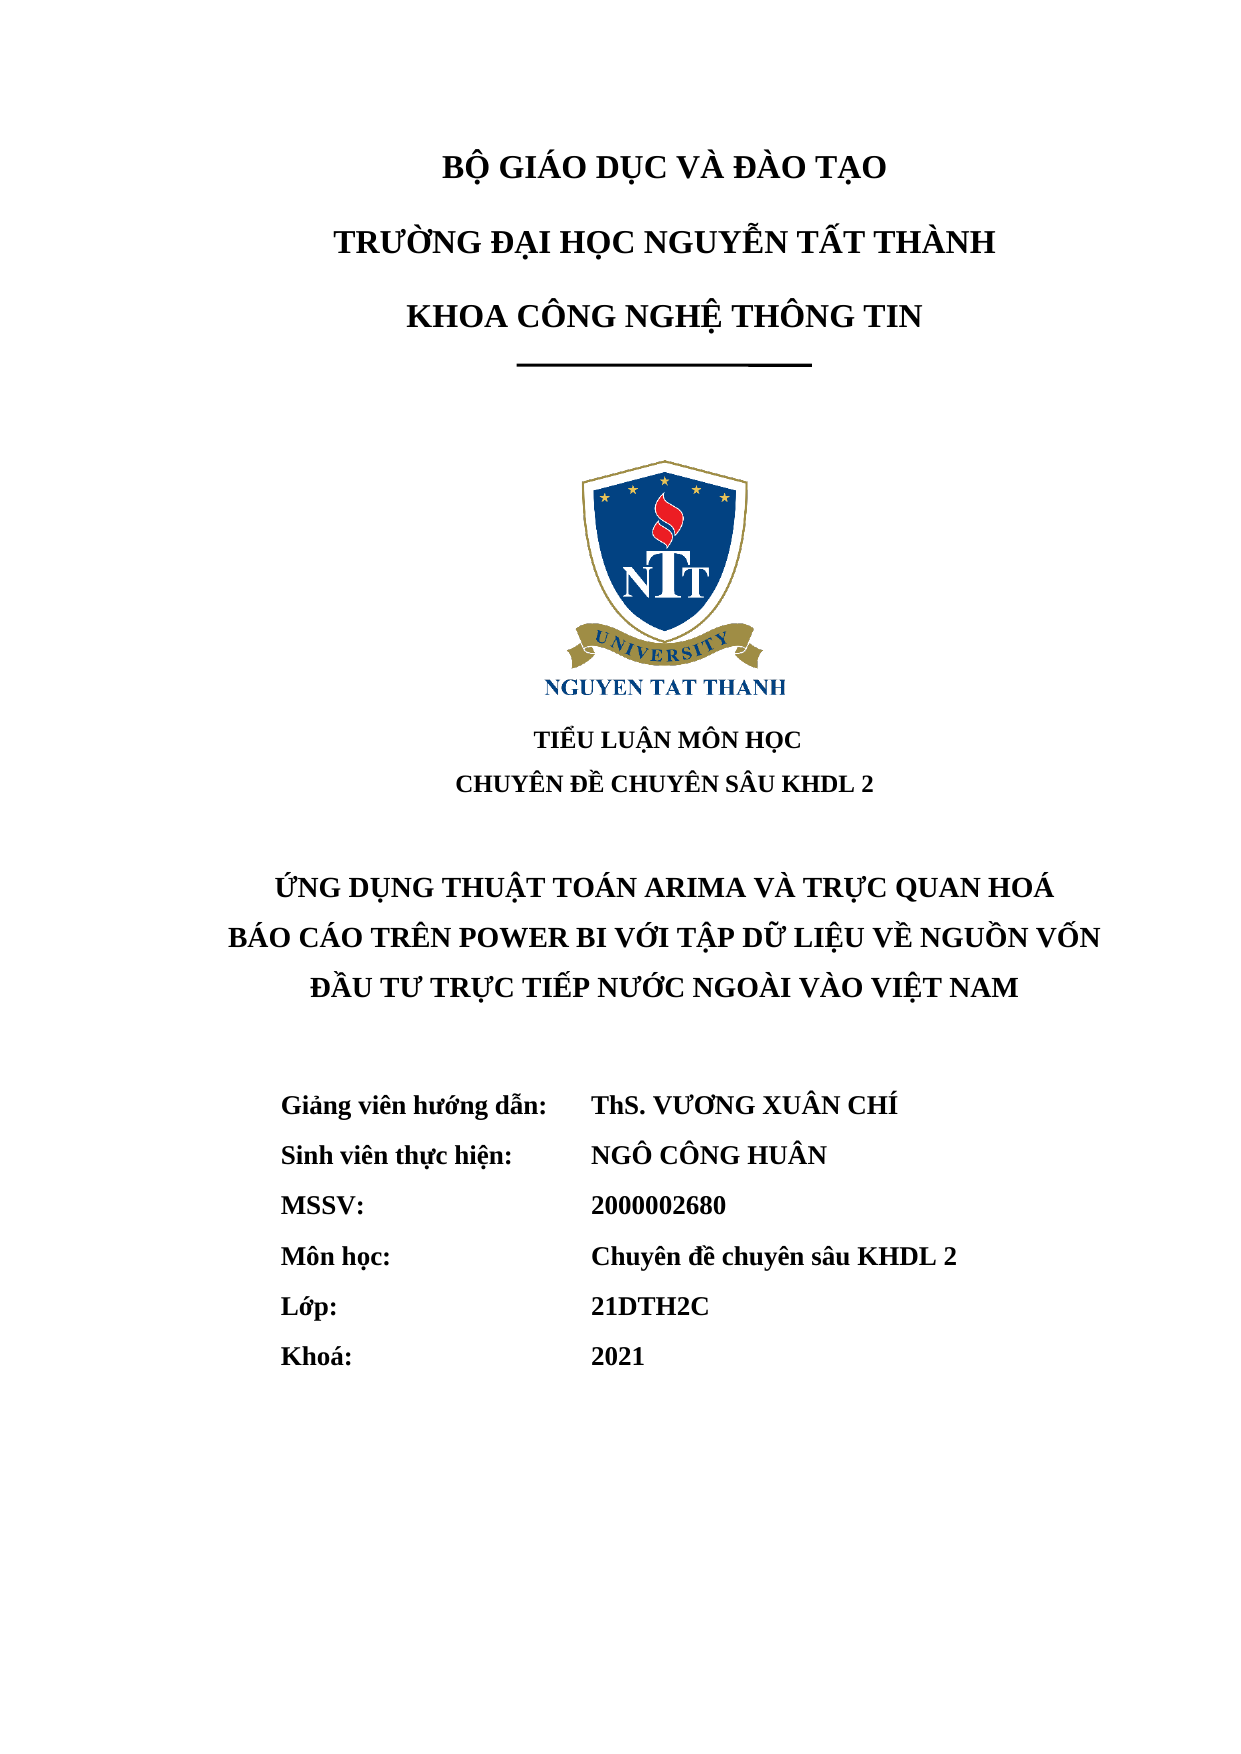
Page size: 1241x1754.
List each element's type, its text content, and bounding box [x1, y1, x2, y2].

text Môn học: Chuyên đề chuyên sâu KHDL 2 [281, 1240, 1122, 1271]
text ỨNG DỤNG THUẬT TOÁN ARIMA VÀ TRỰC QUAN HOÁ [207, 870, 1122, 903]
picture [544, 460, 785, 695]
text Khoá: 2021 [281, 1340, 1122, 1371]
text TIỂU LUẬN MÔN HỌC [207, 726, 1122, 754]
text Lớp: 21DTH2C [281, 1290, 1122, 1321]
text MSSV: 2000002680 [281, 1189, 1122, 1221]
text TRƯỜNG ĐẠI HỌC NGUYỄN TẤT THÀNH [207, 222, 1122, 260]
text CHUYÊN ĐỀ CHUYÊN SÂU KHDL 2 [207, 769, 1122, 797]
text BỘ GIÁO DỤC VÀ ĐÀO TẠO [207, 148, 1122, 186]
text Sinh viên thực hiện: NGÔ CÔNG HUÂN [281, 1139, 1122, 1170]
text KHOA CÔNG NGHỆ THÔNG TIN [207, 296, 1122, 334]
text BÁO CÁO TRÊN POWER BI VỚI TẬP DỮ LIỆU VỀ NGUỒN VỐN ĐẦU TƯ TRỰC TIẾP NƯỚC NGOÀI VÀO VIỆT NAM [207, 920, 1122, 1004]
text Giảng viên hướng dẫn: ThS. VƯƠNG XUÂN CHÍ [281, 1089, 1122, 1120]
